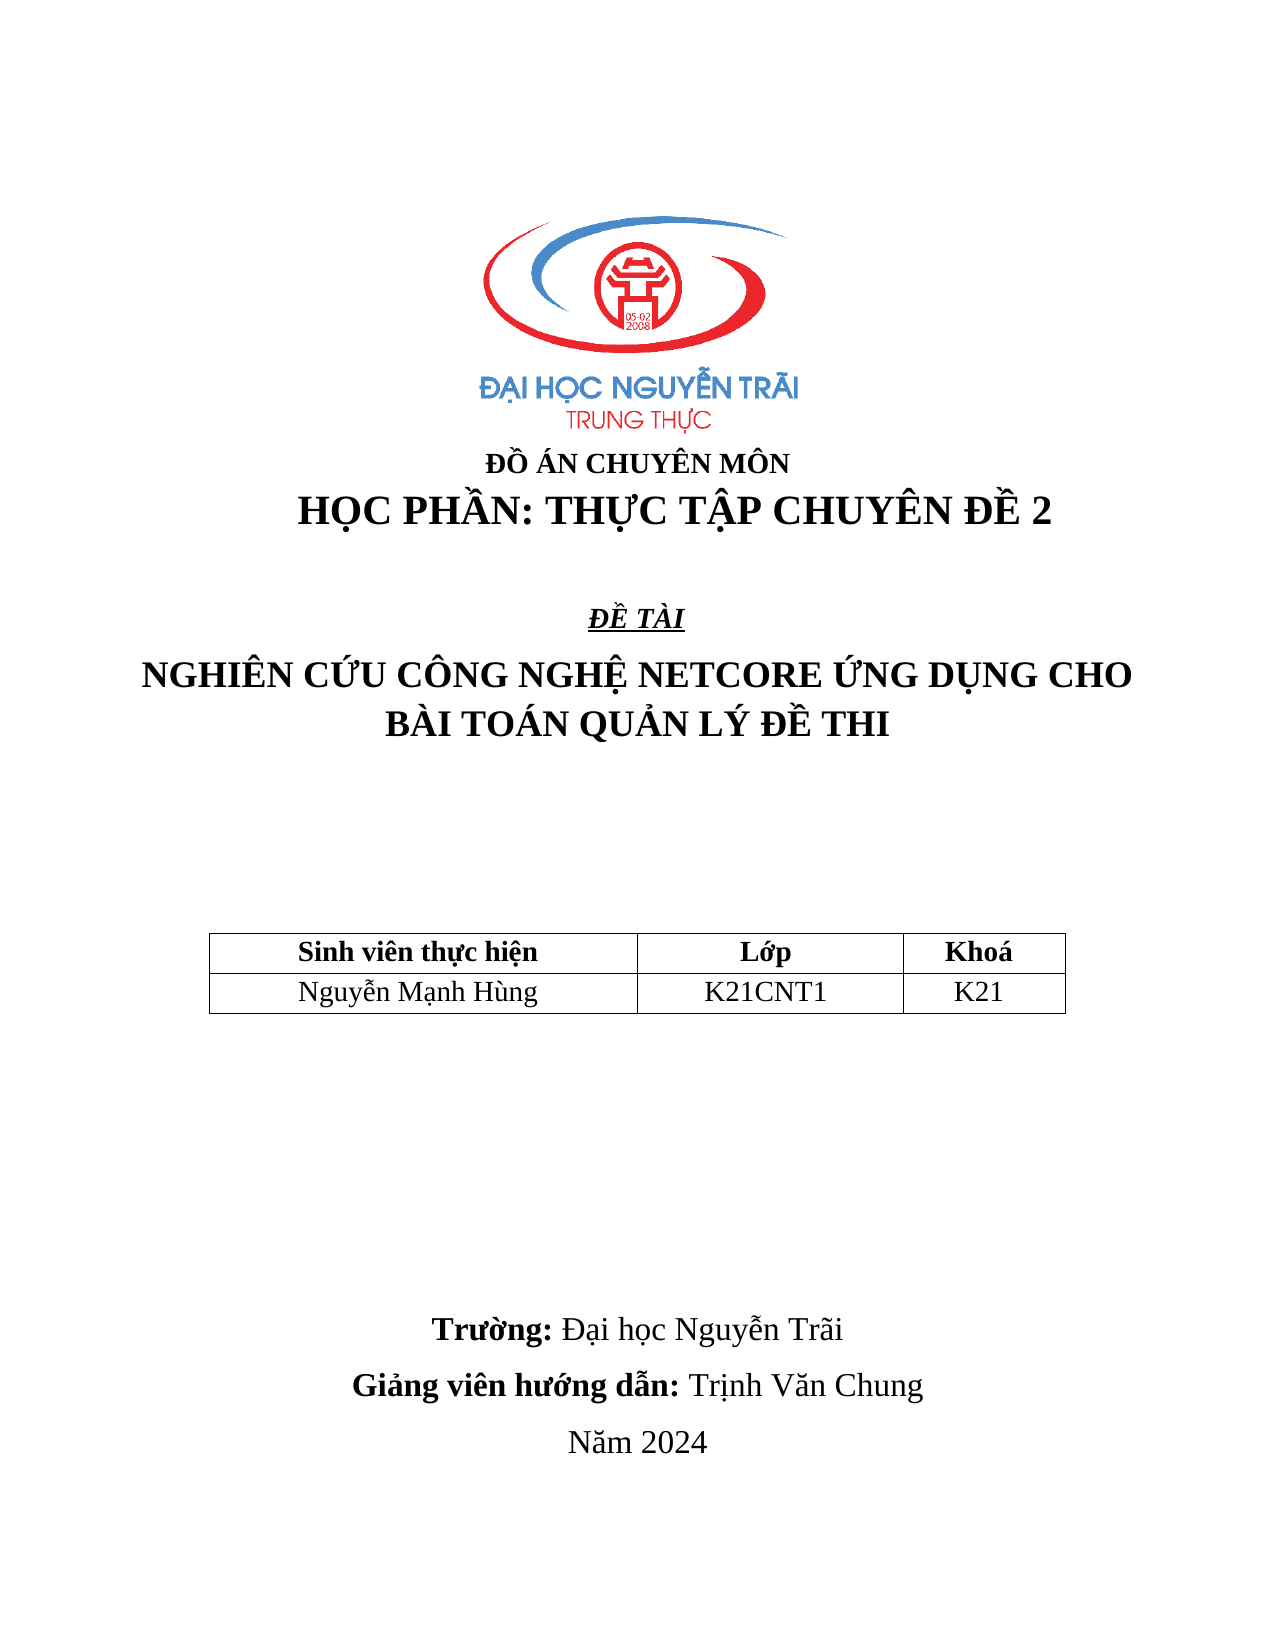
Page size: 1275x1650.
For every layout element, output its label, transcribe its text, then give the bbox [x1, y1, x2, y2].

table_cell Nguyễn Mạnh Hùng [210, 974, 637, 1012]
table_header Khoá [904, 934, 1065, 973]
text ĐỀ TÀI [118, 601, 1157, 634]
table_header Sinh viên thực hiện [210, 934, 637, 973]
picture [460, 203, 815, 442]
text Năm 2024 [118, 1422, 1157, 1460]
text HỌC PHẦN: THỰC TẬP CHUYÊN ĐỀ 2 [118, 485, 1157, 533]
table_cell K21 [904, 974, 1065, 1012]
table_cell K21CNT1 [638, 974, 903, 1012]
text Giảng viên hướng dẫn: Trịnh Văn Chung [118, 1365, 1157, 1404]
text NGHIÊN CỨU CÔNG NGHỆ NETCORE ỨNG DỤNG CHO BÀI TOÁN QUẢN LÝ ĐỀ THI [118, 652, 1157, 745]
text Trường: Đại học Nguyễn Trãi [118, 1309, 1157, 1347]
table_header Lớp [638, 934, 903, 973]
